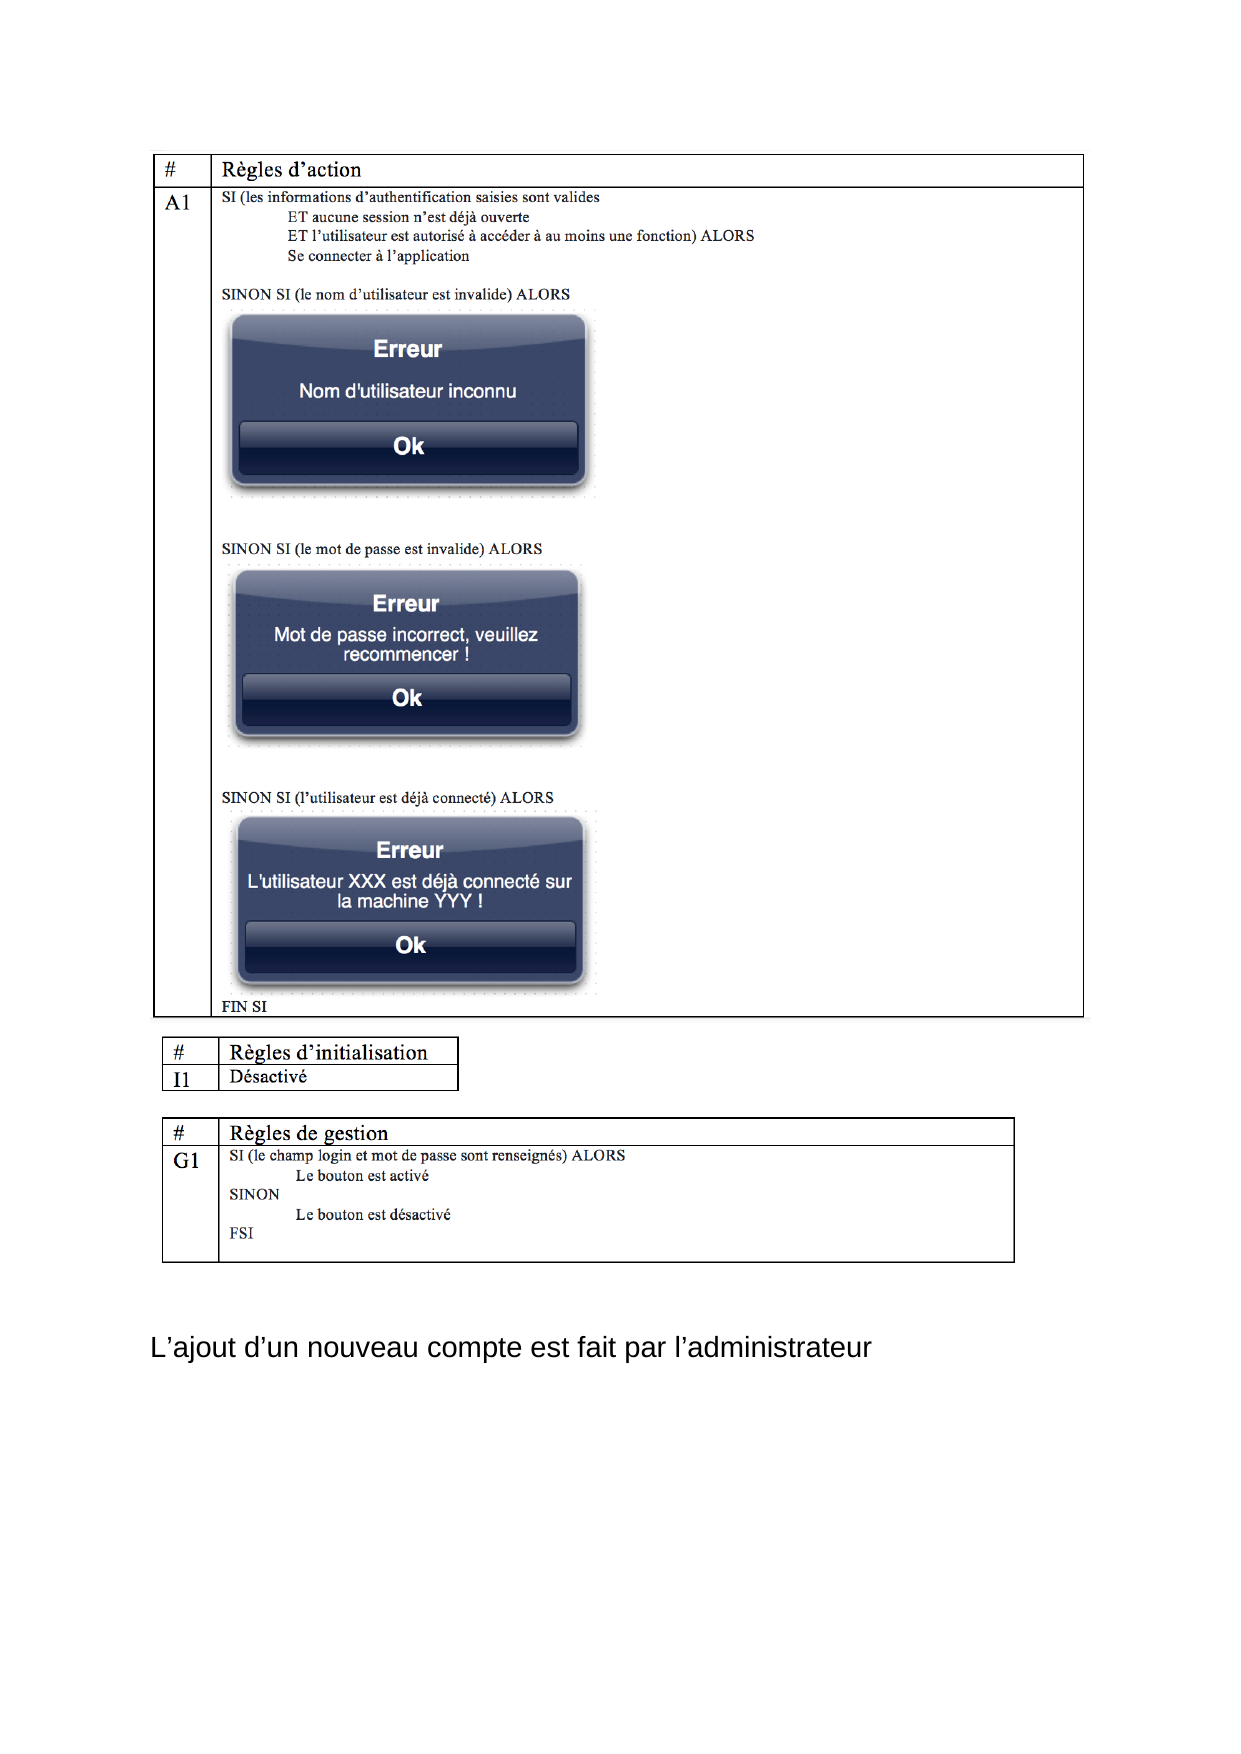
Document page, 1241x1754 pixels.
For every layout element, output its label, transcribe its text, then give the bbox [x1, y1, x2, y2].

text L’ajout d’un nouveau compte est fait par l’administrateur [150, 1330, 1090, 1364]
picture [150, 150, 1091, 1023]
picture [150, 1026, 1091, 1277]
